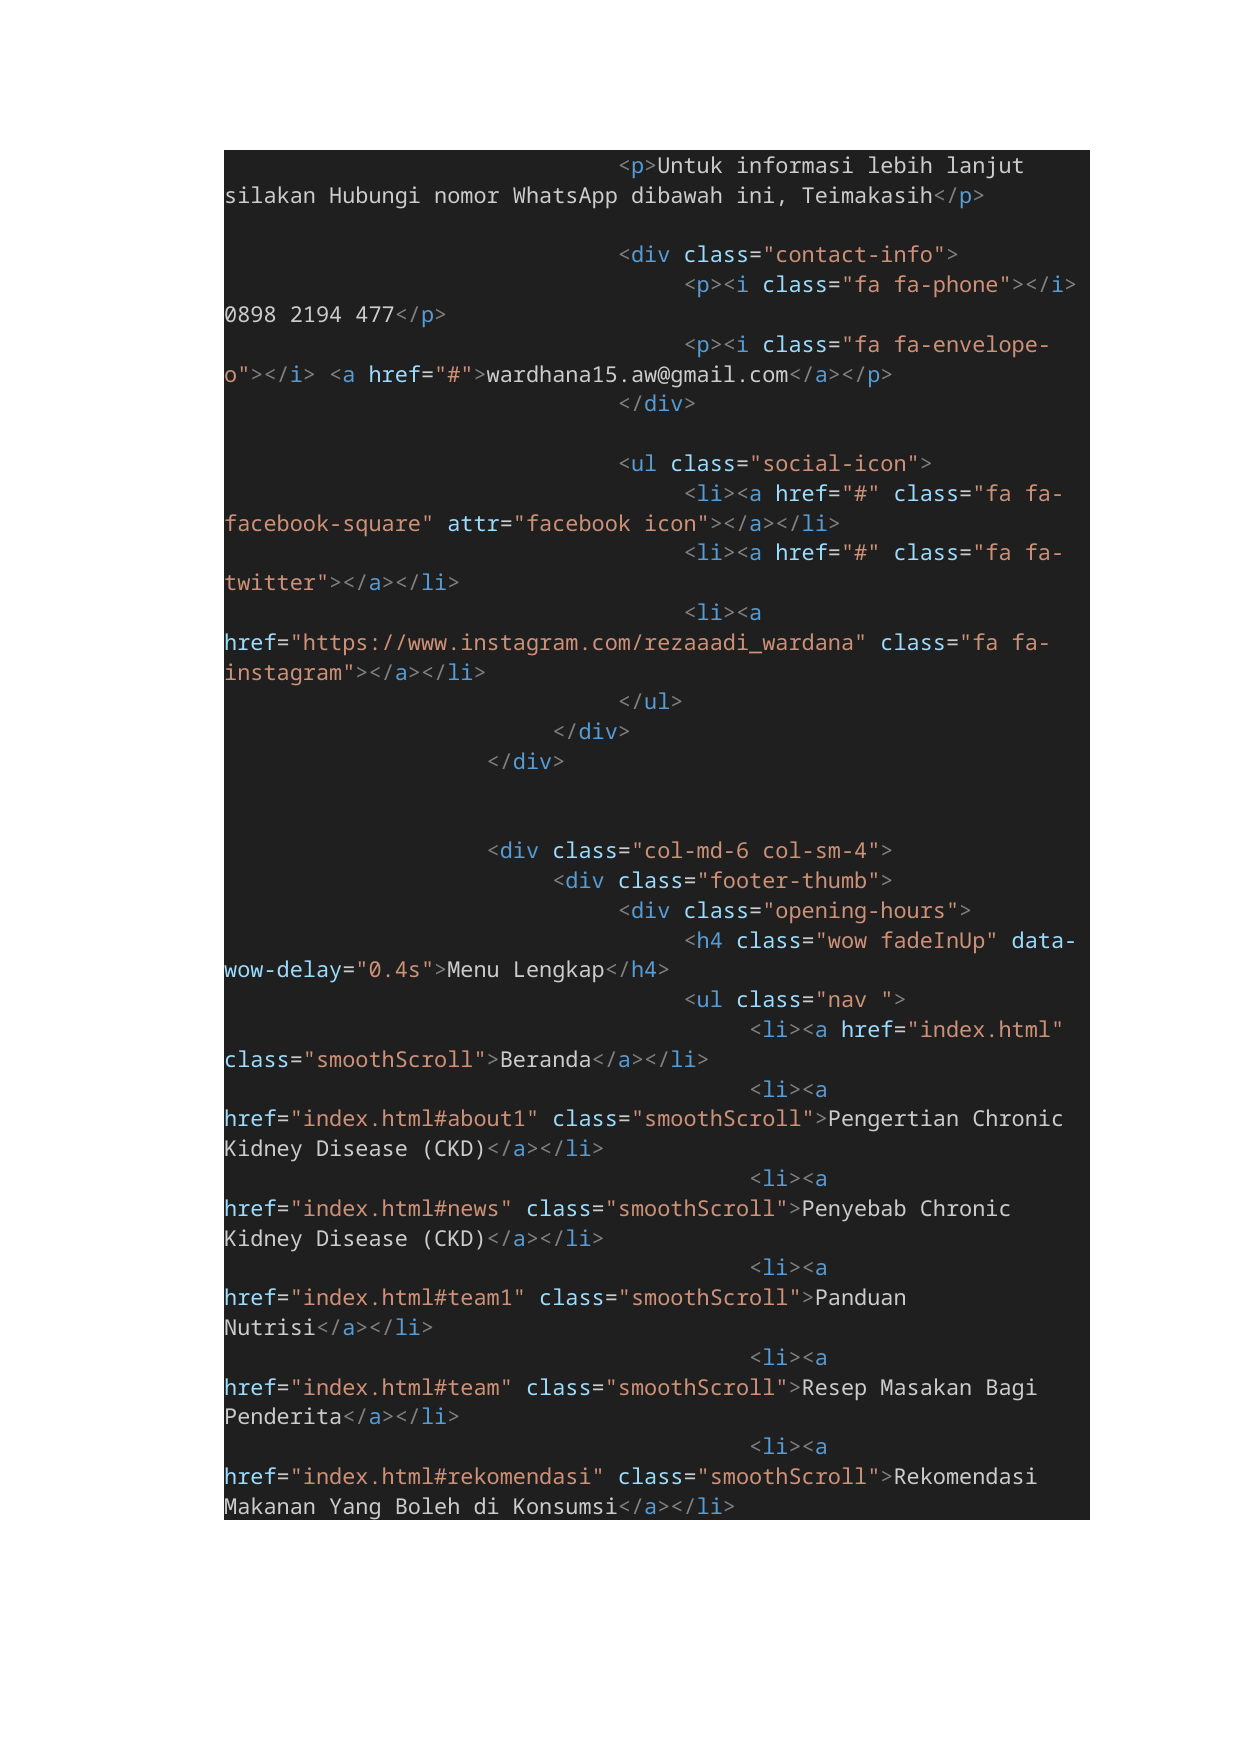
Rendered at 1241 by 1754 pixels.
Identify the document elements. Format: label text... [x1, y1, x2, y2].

text <div class="contact-info"> [224, 239, 1090, 269]
text <li><a href="index.html" class="smoothScroll">Beranda</a></li> [224, 1014, 1090, 1073]
text <li><a href="#" class="fa fa-twitter"></a></li> [224, 537, 1090, 597]
text <li><a href="index.html#about1" class="smoothScroll">Pengertian Chronic Kidney Disease (CKD)</a></li> [224, 1073, 1090, 1163]
text <li><a href="index.html#rekomendasi" class="smoothScroll">Rekomendasi Makanan Yang Boleh di Konsumsi</a></li> [224, 1431, 1090, 1520]
text <ul class="nav "> [224, 984, 1090, 1014]
text <ul class="social-icon"> [224, 448, 1090, 478]
text <li><a href="https://www.instagram.com/rezaaadi_wardana" class="fa fa-instagram"></a></li> [224, 597, 1090, 686]
text <p>Untuk informasi lebih lanjut silakan Hubungi nomor WhatsApp dibawah ini, Teimakasih</p> [224, 150, 1090, 209]
text <h4 class="wow fadeInUp" data-wow-delay="0.4s">Menu Lengkap</h4> [224, 924, 1090, 984]
text <div class="col-md-6 col-sm-4"> [224, 835, 1090, 865]
text </div> [224, 746, 1090, 776]
text <li><a href="#" class="fa fa-facebook-square" attr="facebook icon"></a></li> [224, 478, 1090, 537]
text </div> [224, 716, 1090, 746]
text <div class="opening-hours"> [224, 895, 1090, 924]
text <p><i class="fa fa-phone"></i> 0898 2194 477</p> [224, 269, 1090, 329]
text </ul> [224, 686, 1090, 716]
text <li><a href="index.html#team" class="smoothScroll">Resep Masakan Bagi Penderita</a></li> [224, 1342, 1090, 1431]
text <li><a href="index.html#news" class="smoothScroll">Penyebab Chronic Kidney Disease (CKD)</a></li> [224, 1163, 1090, 1252]
text <li><a href="index.html#team1" class="smoothScroll">Panduan Nutrisi</a></li> [224, 1252, 1090, 1342]
text <p><i class="fa fa-envelope-o"></i> <a href="#">wardhana15.aw@gmail.com</a></p> [224, 329, 1090, 388]
text </div> [224, 388, 1090, 418]
text <div class="footer-thumb"> [224, 865, 1090, 895]
